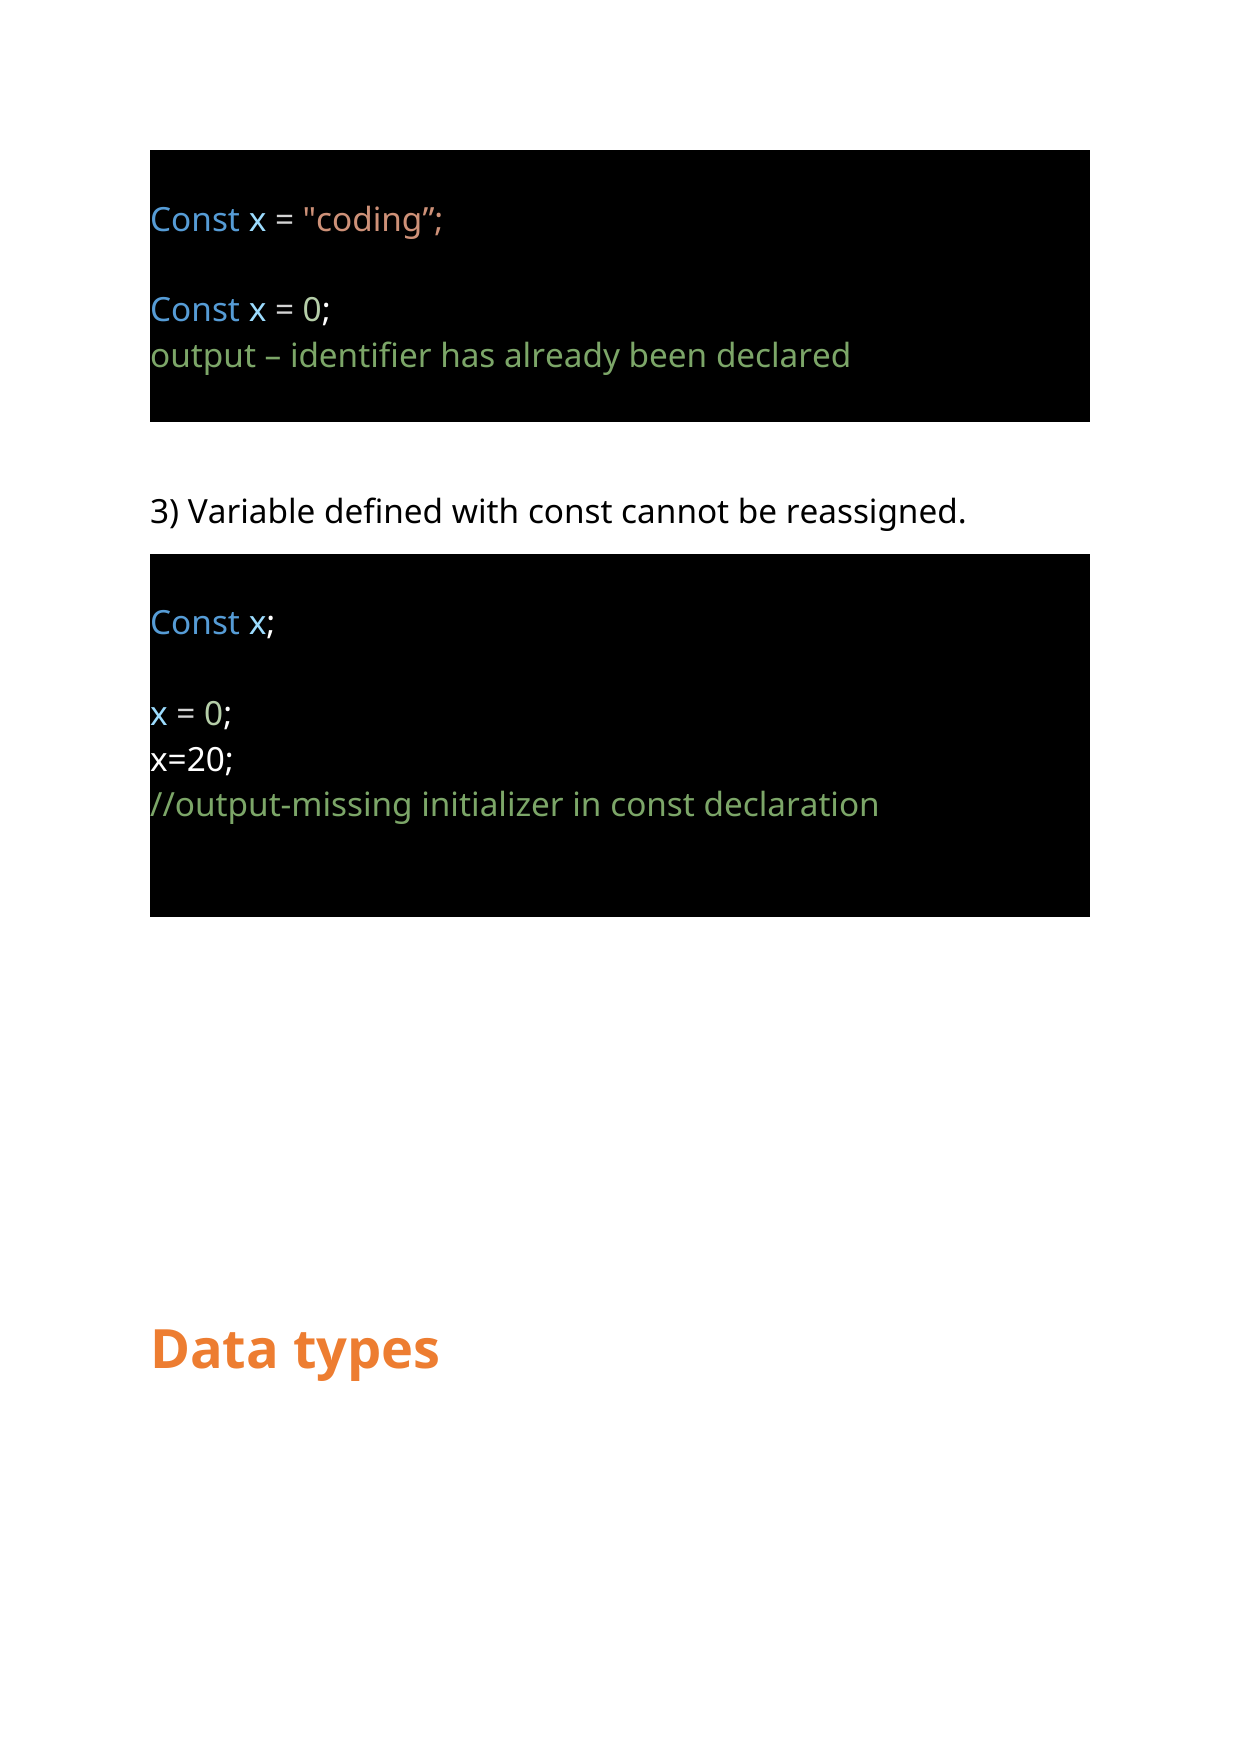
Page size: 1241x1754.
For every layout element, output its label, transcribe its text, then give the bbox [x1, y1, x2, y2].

text Const x = "coding”; [150, 195, 1090, 241]
text 3) Variable defined with const cannot be reassigned. [150, 488, 1090, 533]
text //output-missing initializer in const declaration [150, 781, 1090, 826]
text Const x = 0; [150, 286, 1090, 332]
text x = 0; [150, 690, 1090, 735]
text Data types [150, 1311, 1090, 1384]
text Const x; [150, 599, 1090, 644]
text output – identifier has already been declared [150, 332, 1090, 377]
text x=20; [150, 735, 1090, 781]
